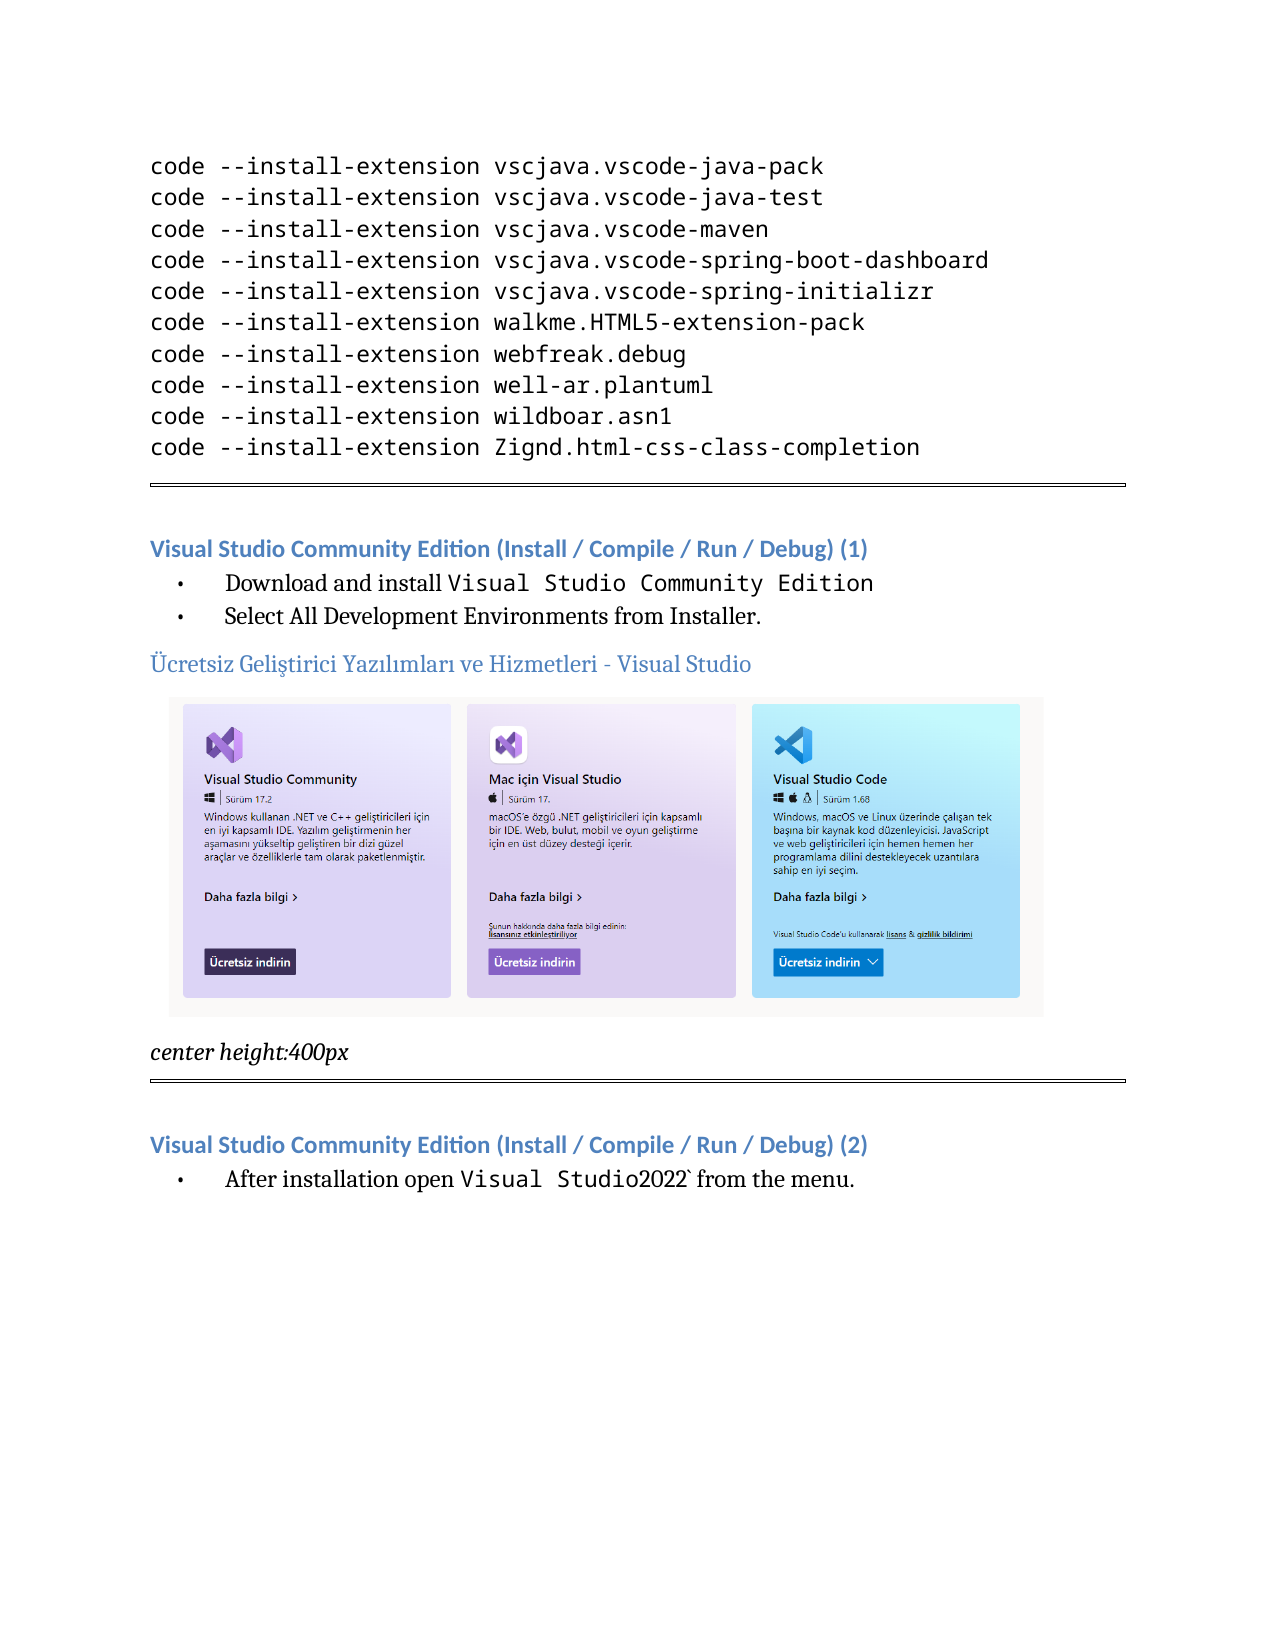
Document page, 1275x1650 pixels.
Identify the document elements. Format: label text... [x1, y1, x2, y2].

list After installation open Visual Studio2022` from the menu. [175, 1163, 1125, 1194]
subtitle Visual Studio Community Edition (Install / Compile / Run / Debug) (1) [150, 533, 1125, 563]
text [150, 150, 1125, 462]
text center height:400px [150, 1038, 1125, 1067]
list Download and install Visual Studio Community Edition [175, 567, 1125, 598]
subtitle Visual Studio Community Edition (Install / Compile / Run / Debug) (2) [150, 1129, 1125, 1159]
list Select All Development Environments from Installer. [175, 602, 1125, 631]
picture [168, 697, 1044, 1017]
text Ücretsiz Geliştirici Yazılımları ve Hizmetleri - Visual Studio [150, 650, 1125, 678]
